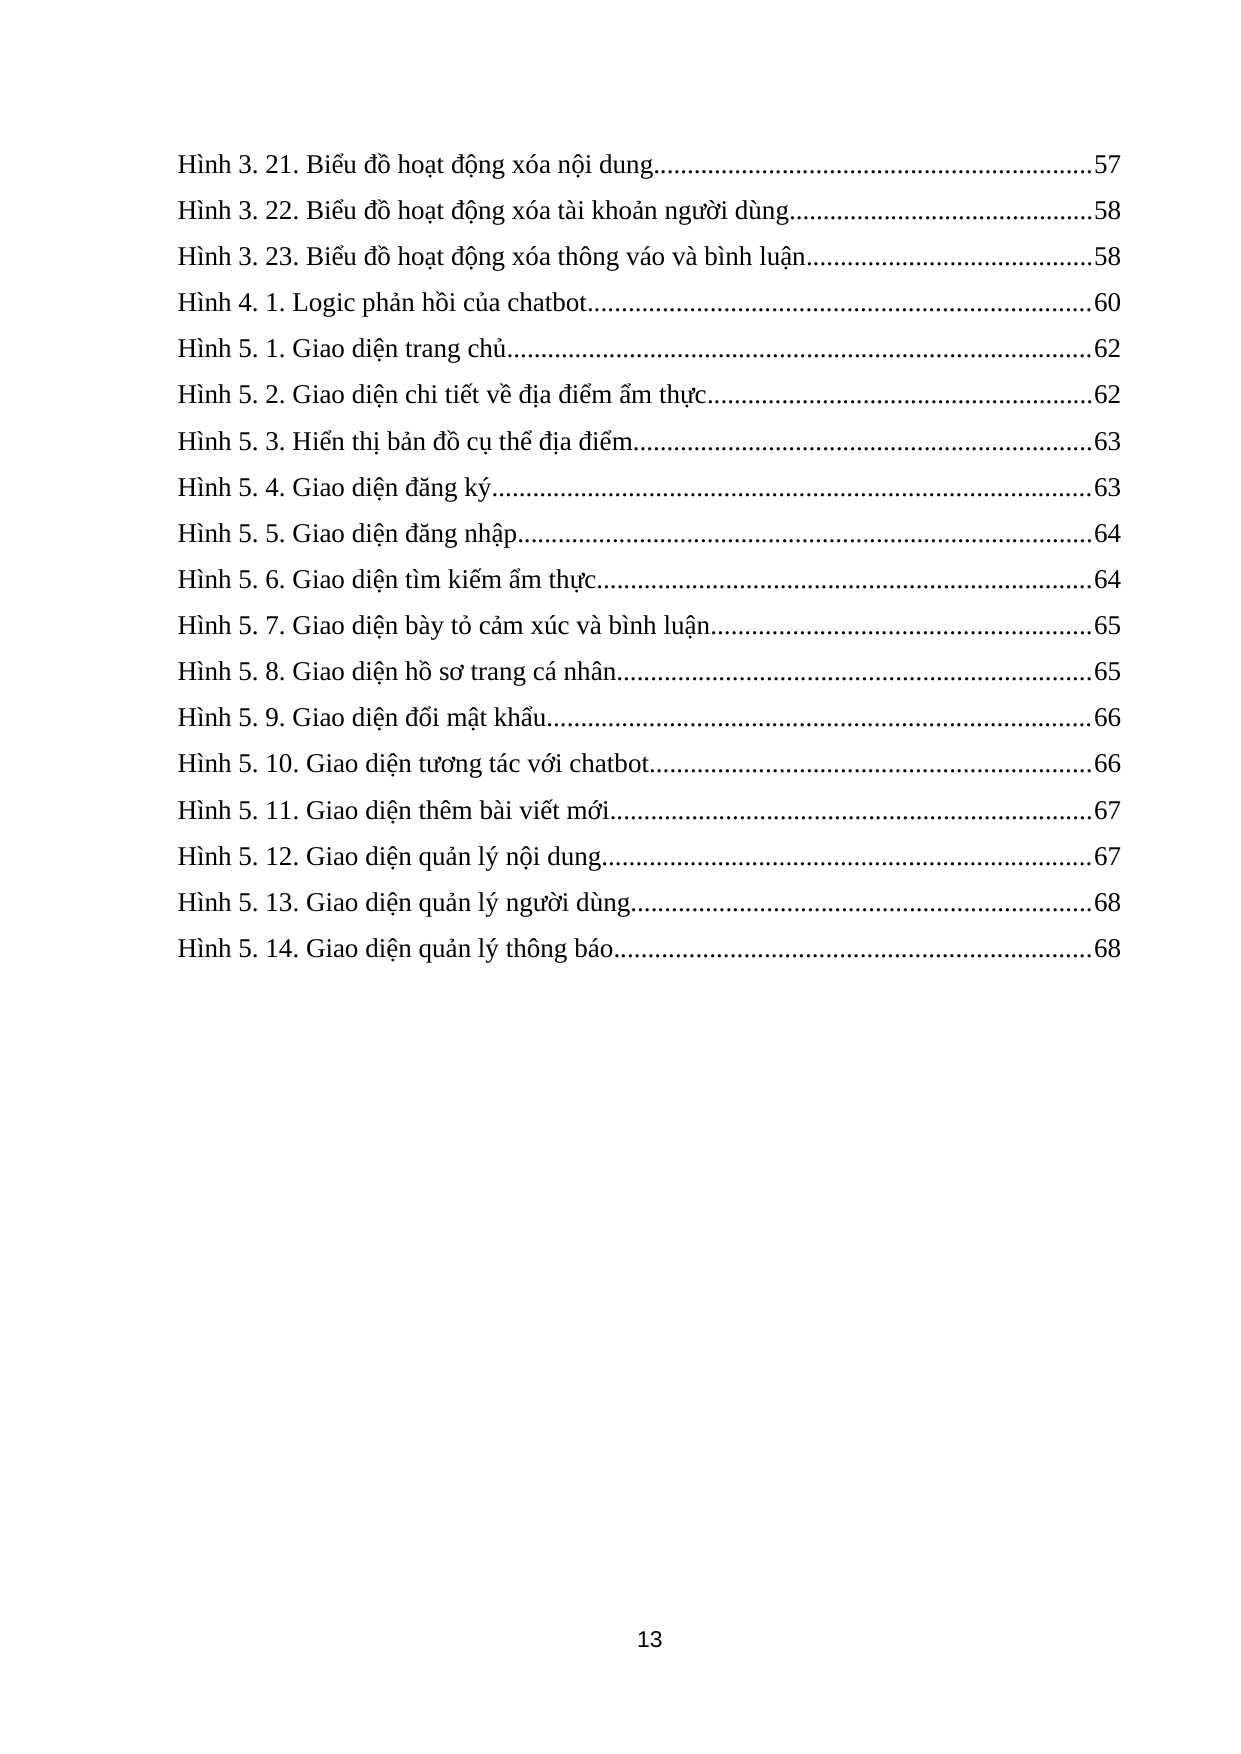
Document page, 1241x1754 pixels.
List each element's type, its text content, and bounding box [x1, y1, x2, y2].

text Hình 5. 9. Giao diện đổi mật khẩu 66 [177, 701, 1122, 733]
text Hình 3. 23. Biểu đồ hoạt động xóa thông váo và bình luận 58 [177, 240, 1122, 271]
text Hình 4. 1. Logic phản hồi của chatbot 60 [177, 286, 1122, 317]
text Hình 3. 22. Biểu đồ hoạt động xóa tài khoản người dùng 58 [177, 194, 1122, 225]
text Hình 5. 13. Giao diện quản lý người dùng 68 [177, 886, 1122, 917]
text Hình 5. 3. Hiển thị bản đồ cụ thể địa điểm 63 [177, 424, 1122, 456]
text Hình 5. 4. Giao diện đăng ký 63 [177, 471, 1122, 502]
text Hình 5. 2. Giao diện chi tiết về địa điểm ẩm thực 62 [177, 378, 1122, 409]
text Hình 5. 10. Giao diện tương tác với chatbot 66 [177, 748, 1122, 779]
text Hình 5. 12. Giao diện quản lý nội dung 67 [177, 840, 1122, 871]
text Hình 5. 7. Giao diện bày tỏ cảm xúc và bình luận 65 [177, 609, 1122, 640]
text Hình 5. 1. Giao diện trang chủ 62 [177, 332, 1122, 363]
text Hình 5. 11. Giao diện thêm bài viết mới 67 [177, 794, 1122, 825]
text Hình 5. 6. Giao diện tìm kiếm ẩm thực 64 [177, 563, 1122, 594]
text Hình 5. 14. Giao diện quản lý thông báo 68 [177, 932, 1122, 963]
text Hình 5. 8. Giao diện hồ sơ trang cá nhân 65 [177, 655, 1122, 686]
text Hình 3. 21. Biểu đồ hoạt động xóa nội dung 57 [177, 148, 1122, 179]
text Hình 5. 5. Giao diện đăng nhập 64 [177, 517, 1122, 548]
